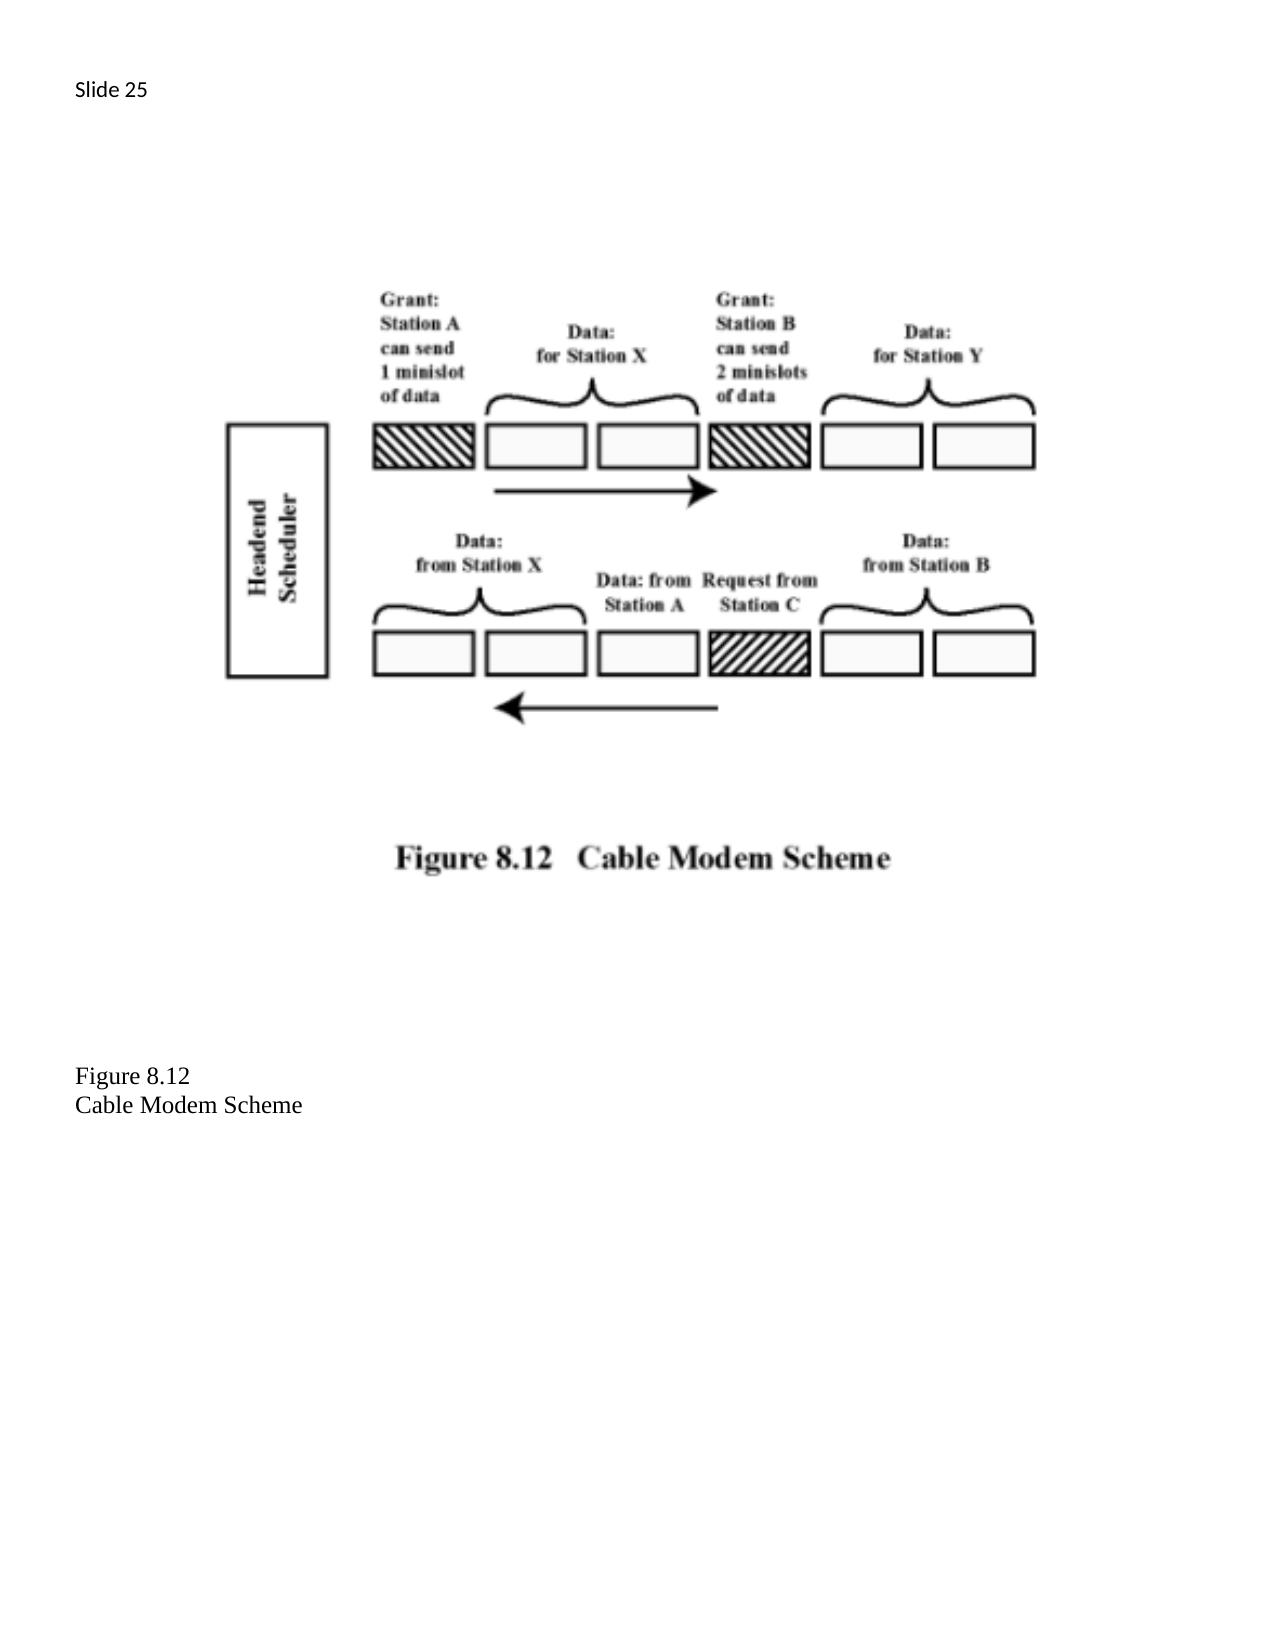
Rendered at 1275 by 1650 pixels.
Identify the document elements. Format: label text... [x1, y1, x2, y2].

text Cable Modem Scheme [75, 1090, 1200, 1118]
text Figure 8.12 [75, 1061, 1200, 1090]
text Slide 25 [75, 75, 1200, 103]
